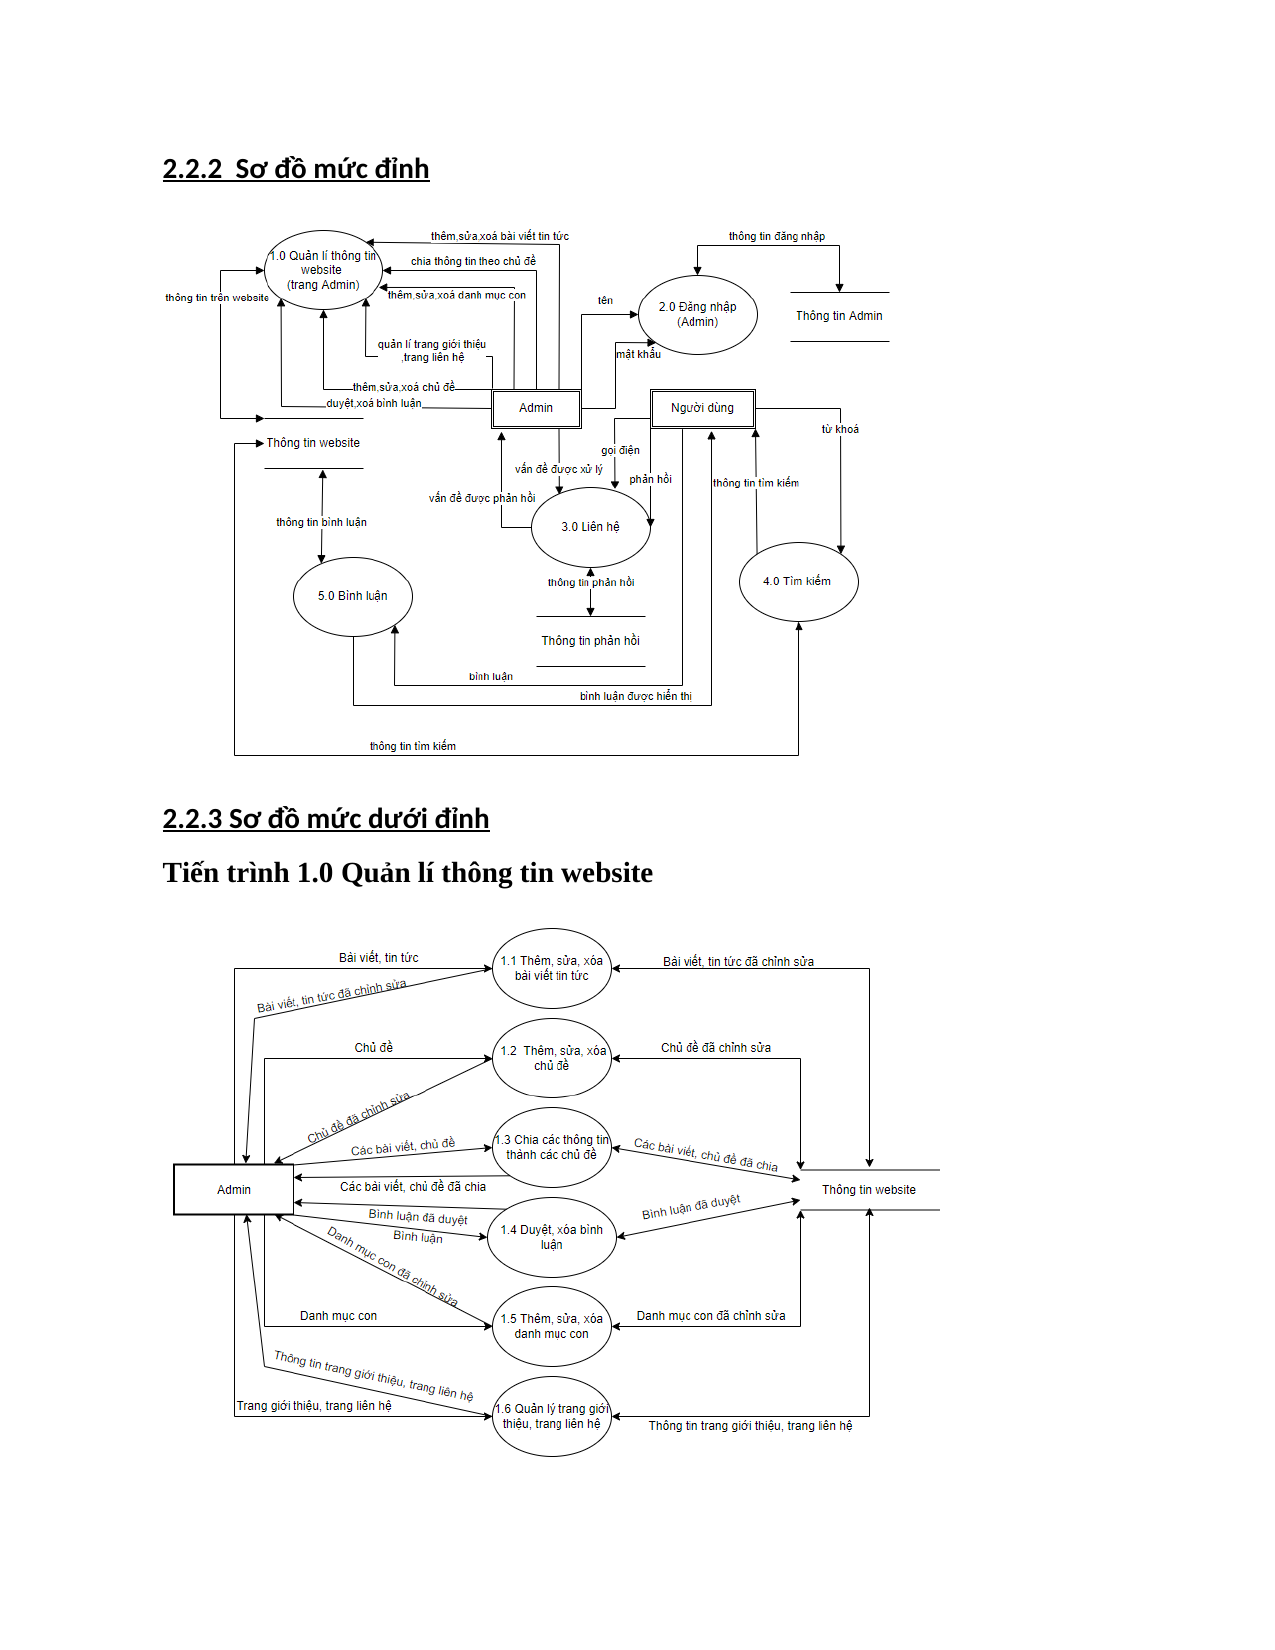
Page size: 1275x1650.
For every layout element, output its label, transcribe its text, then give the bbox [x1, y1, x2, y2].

text 2.2.2 Sơ đồ mức đỉnh [162, 150, 1125, 186]
picture [162, 910, 954, 1468]
picture [162, 205, 904, 769]
text 2.2.3 Sơ đồ mức dưới đỉnh [162, 800, 1125, 835]
text Tiến trình 1.0 Quản lí thông tin website [162, 855, 1125, 888]
